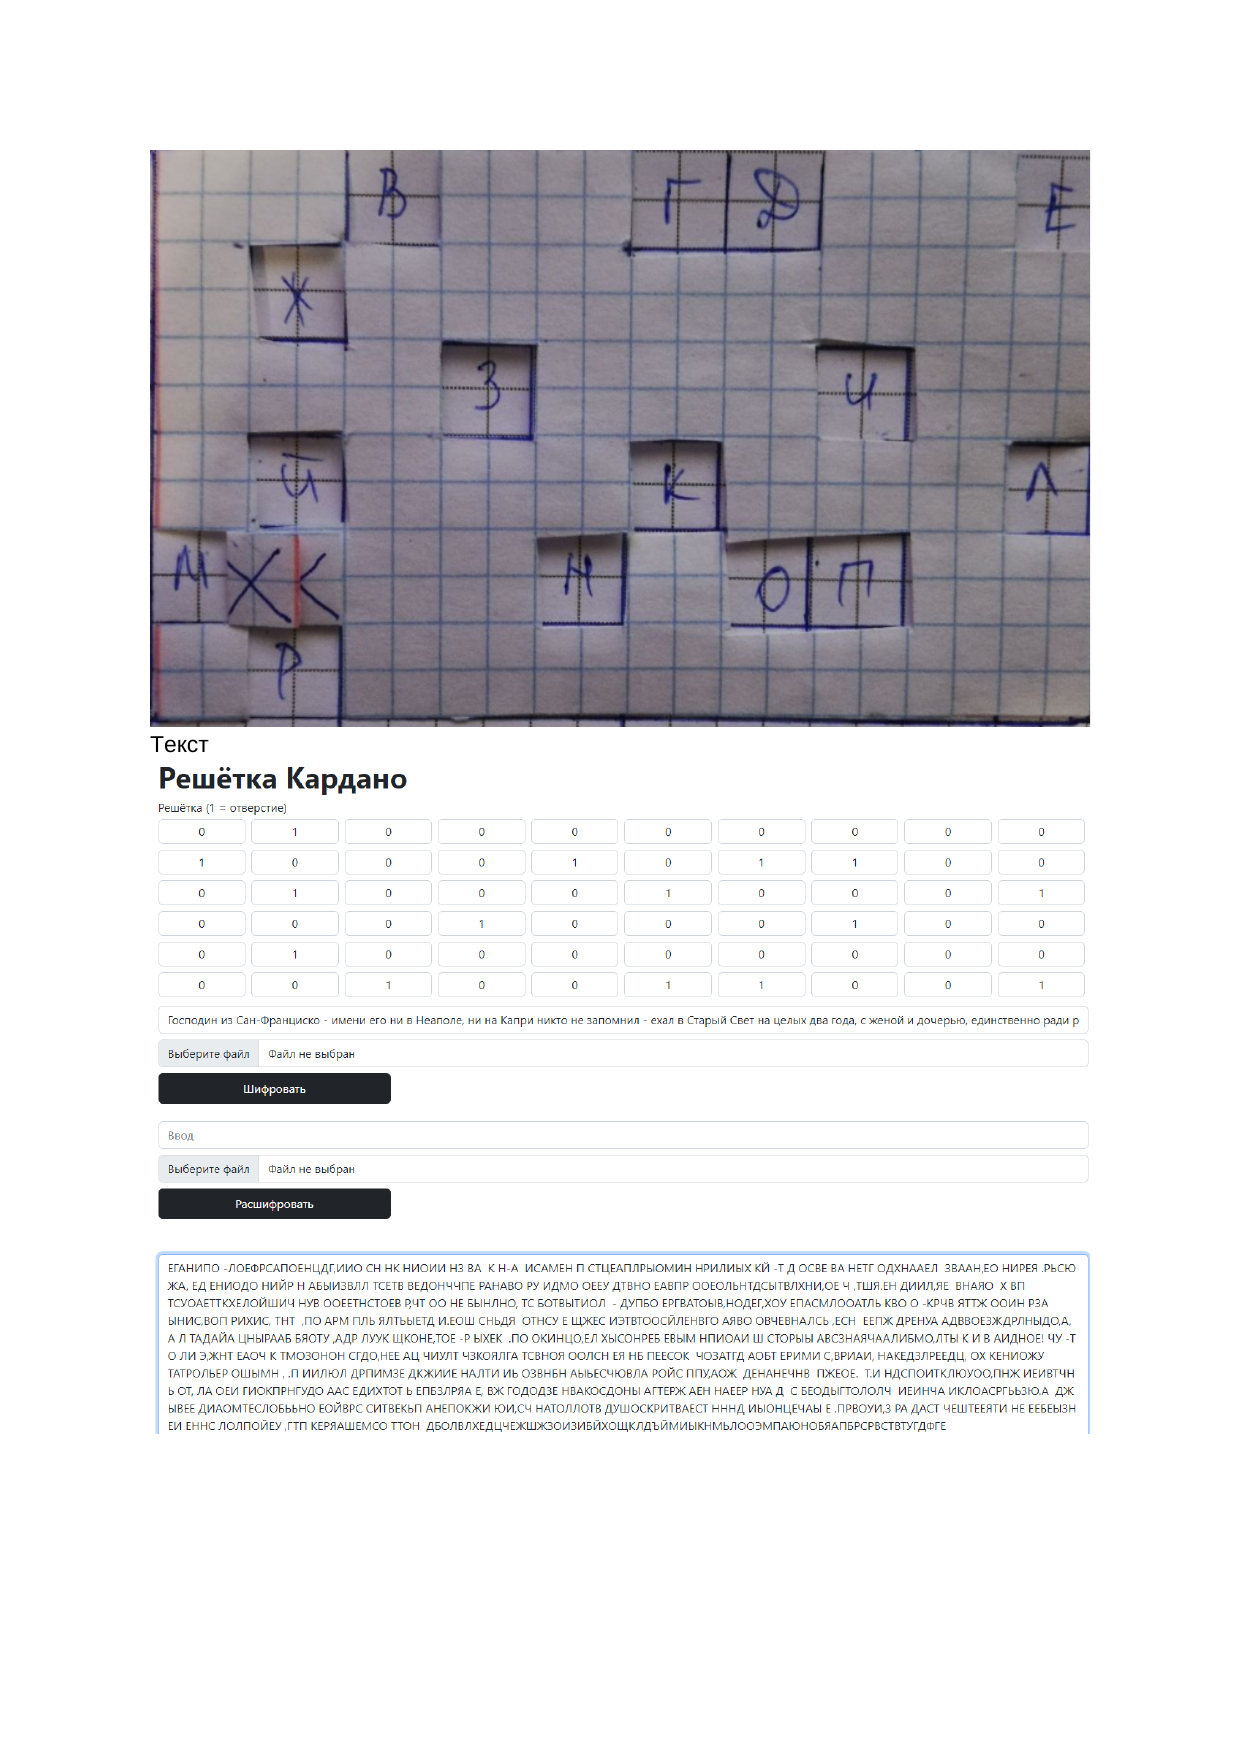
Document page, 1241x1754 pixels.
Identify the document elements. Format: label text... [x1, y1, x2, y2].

picture [150, 150, 1091, 727]
text Текст [150, 731, 1090, 757]
picture [150, 761, 1091, 1434]
